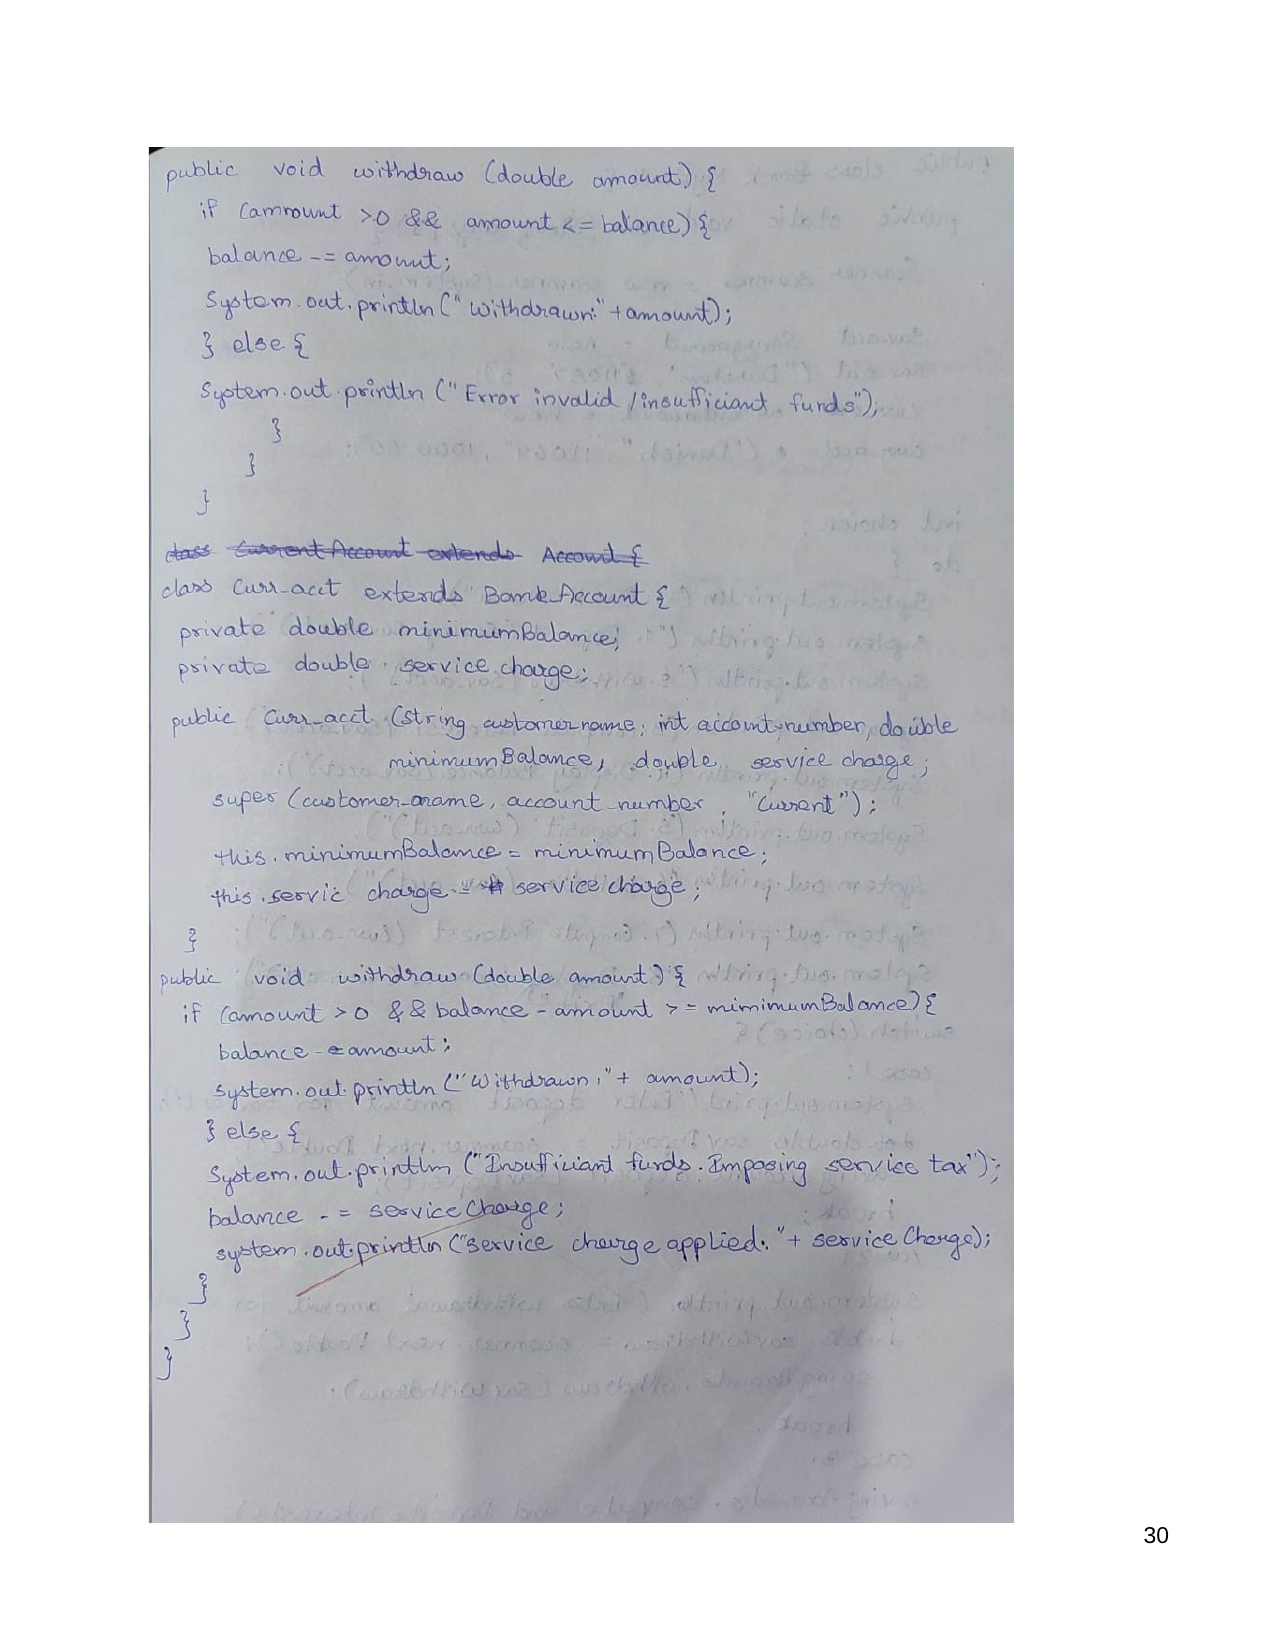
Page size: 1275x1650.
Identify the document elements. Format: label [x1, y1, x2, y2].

picture [148, 147, 1014, 1523]
